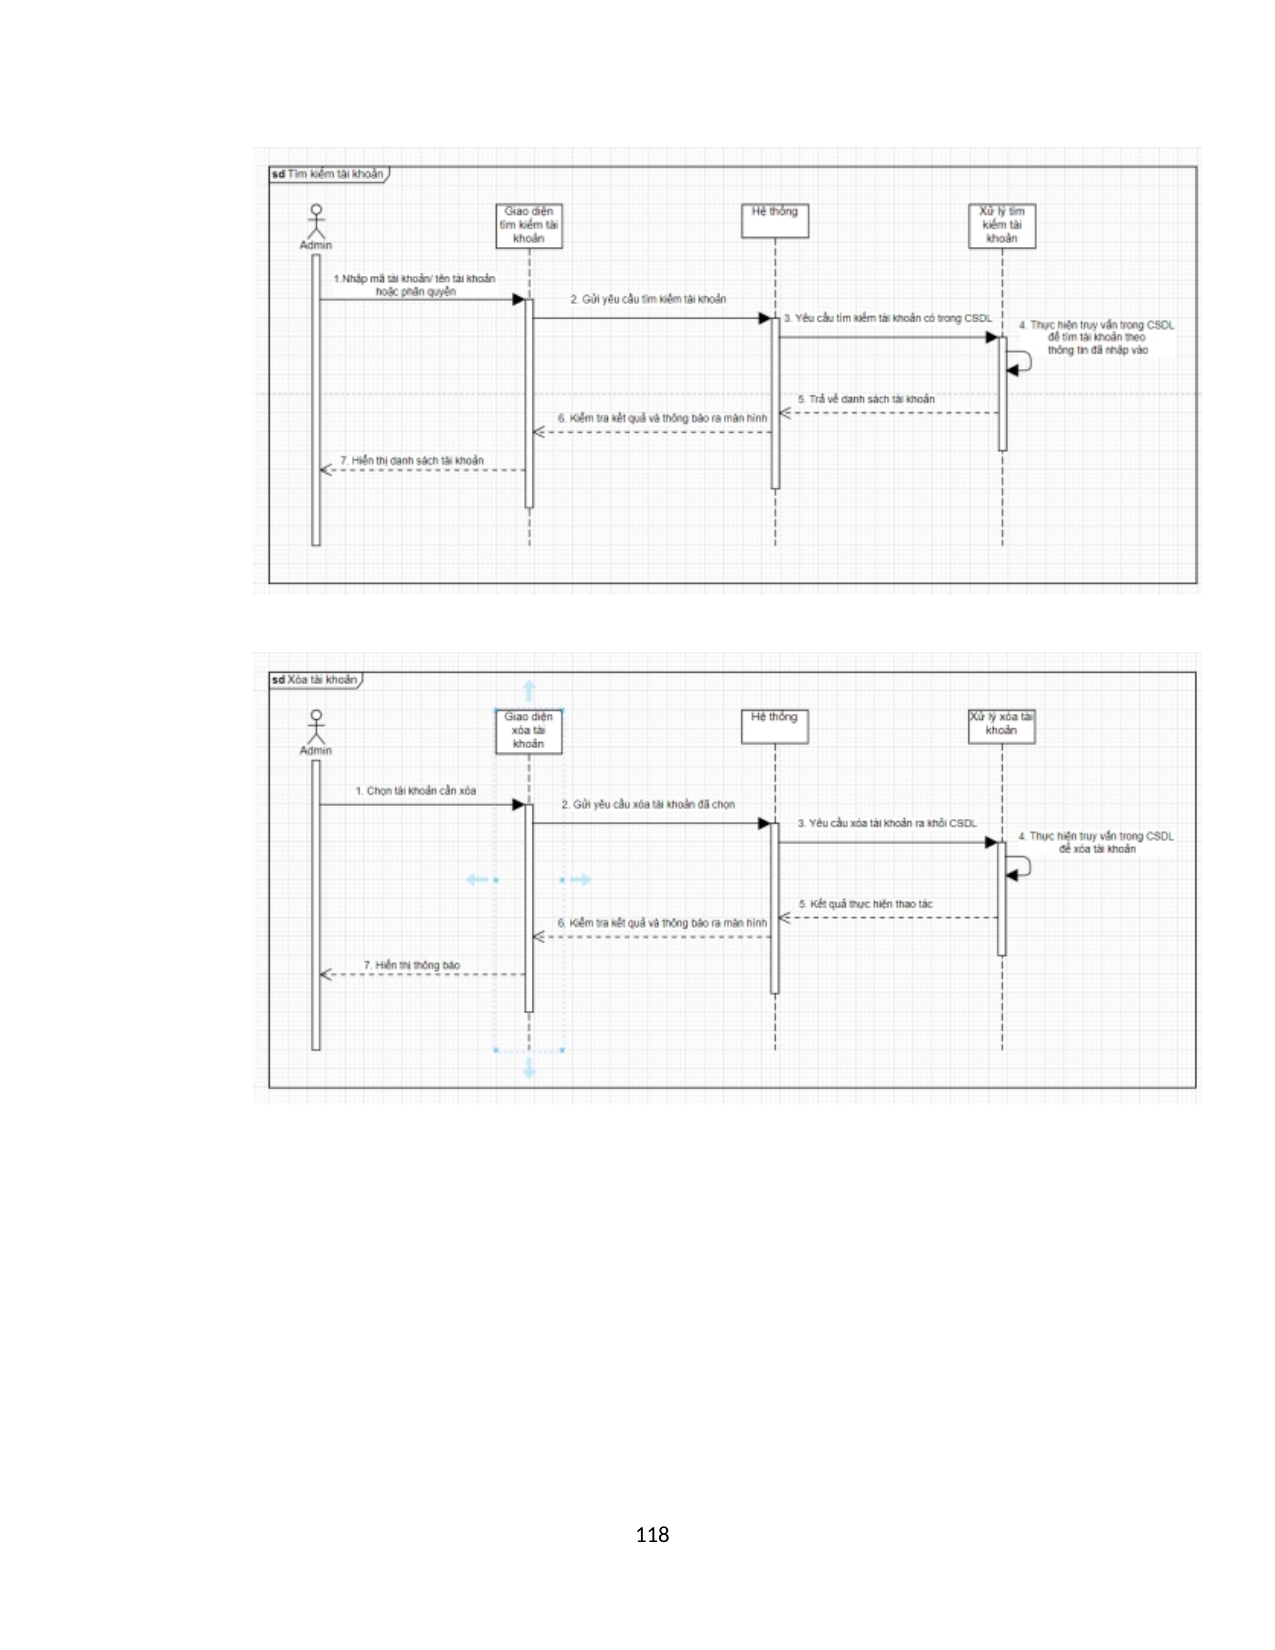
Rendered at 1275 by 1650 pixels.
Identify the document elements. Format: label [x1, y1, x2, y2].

picture [252, 147, 1203, 595]
picture [252, 652, 1203, 1106]
